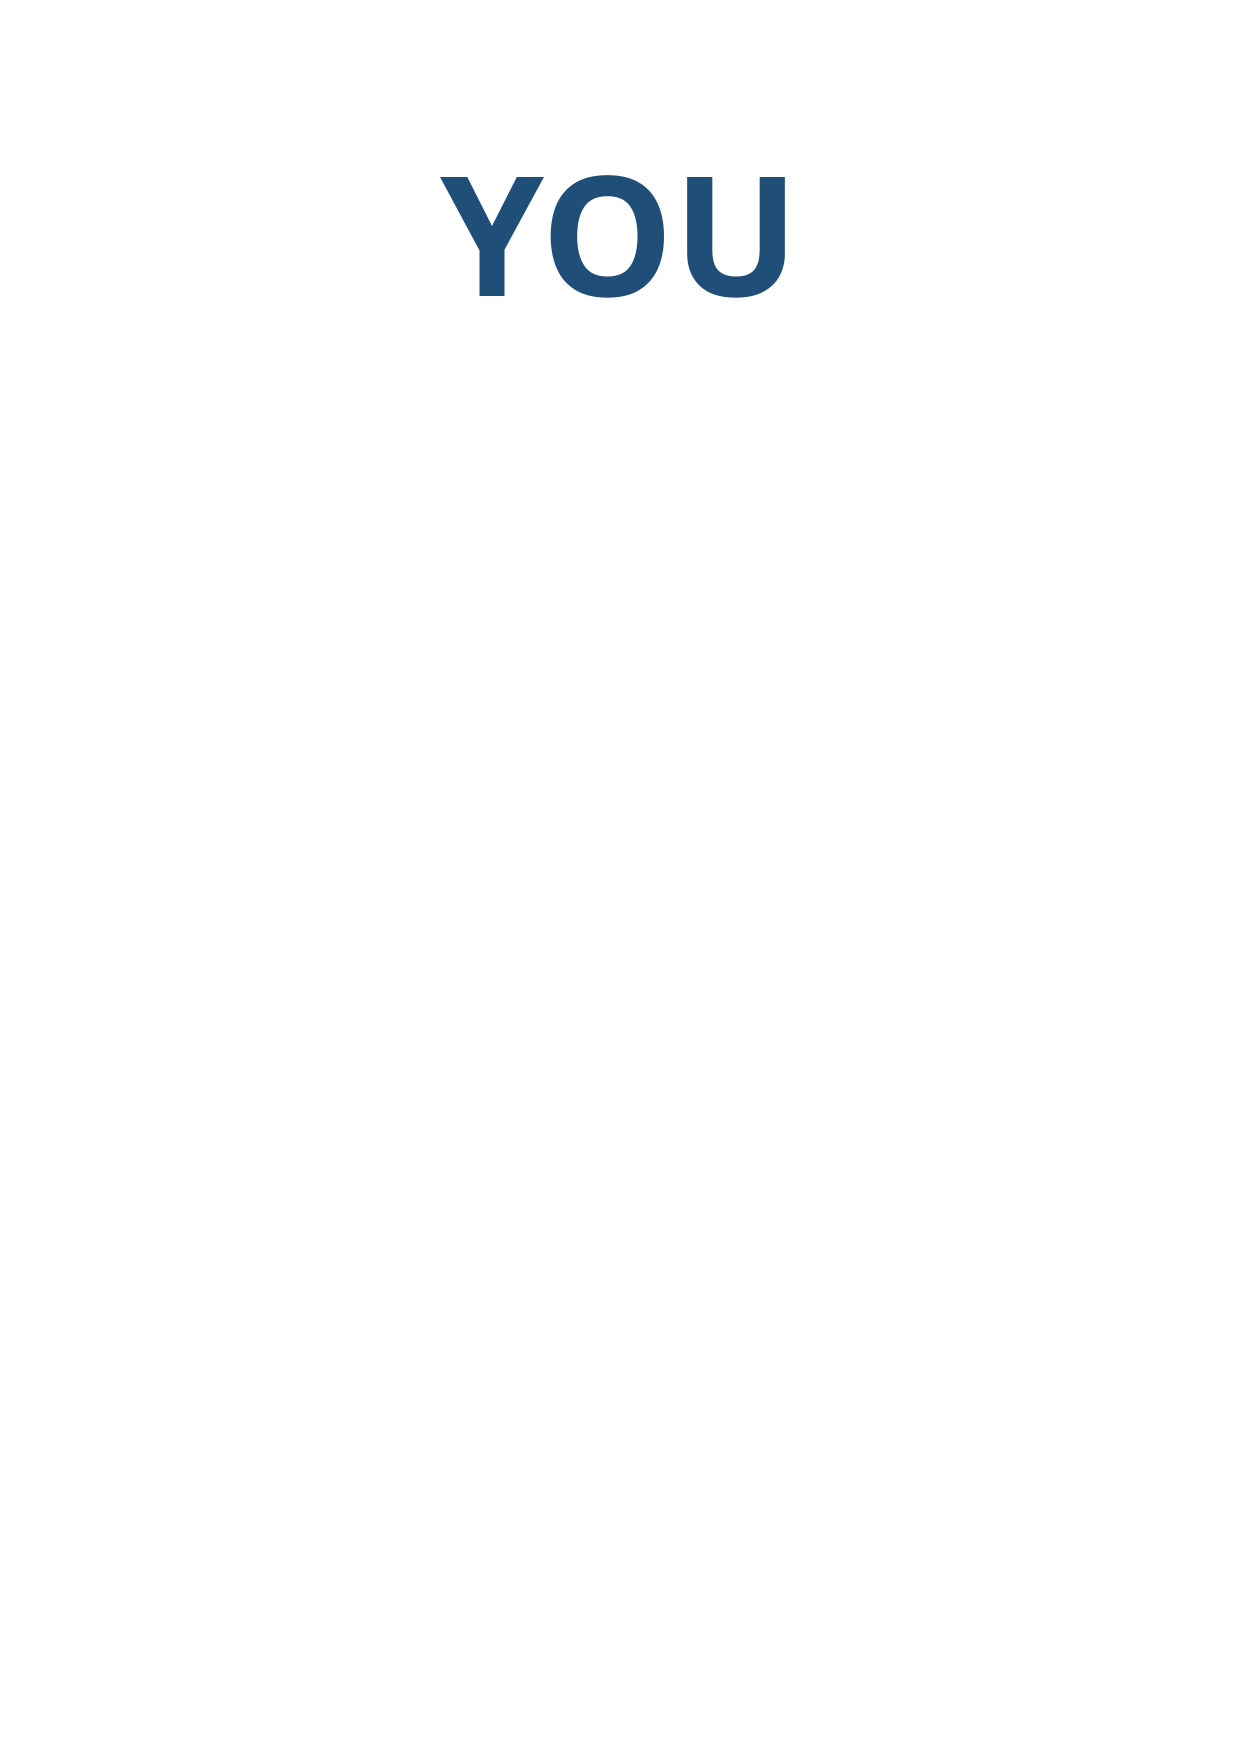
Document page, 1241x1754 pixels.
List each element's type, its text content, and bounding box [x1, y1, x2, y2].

text YOU [89, 118, 1152, 345]
